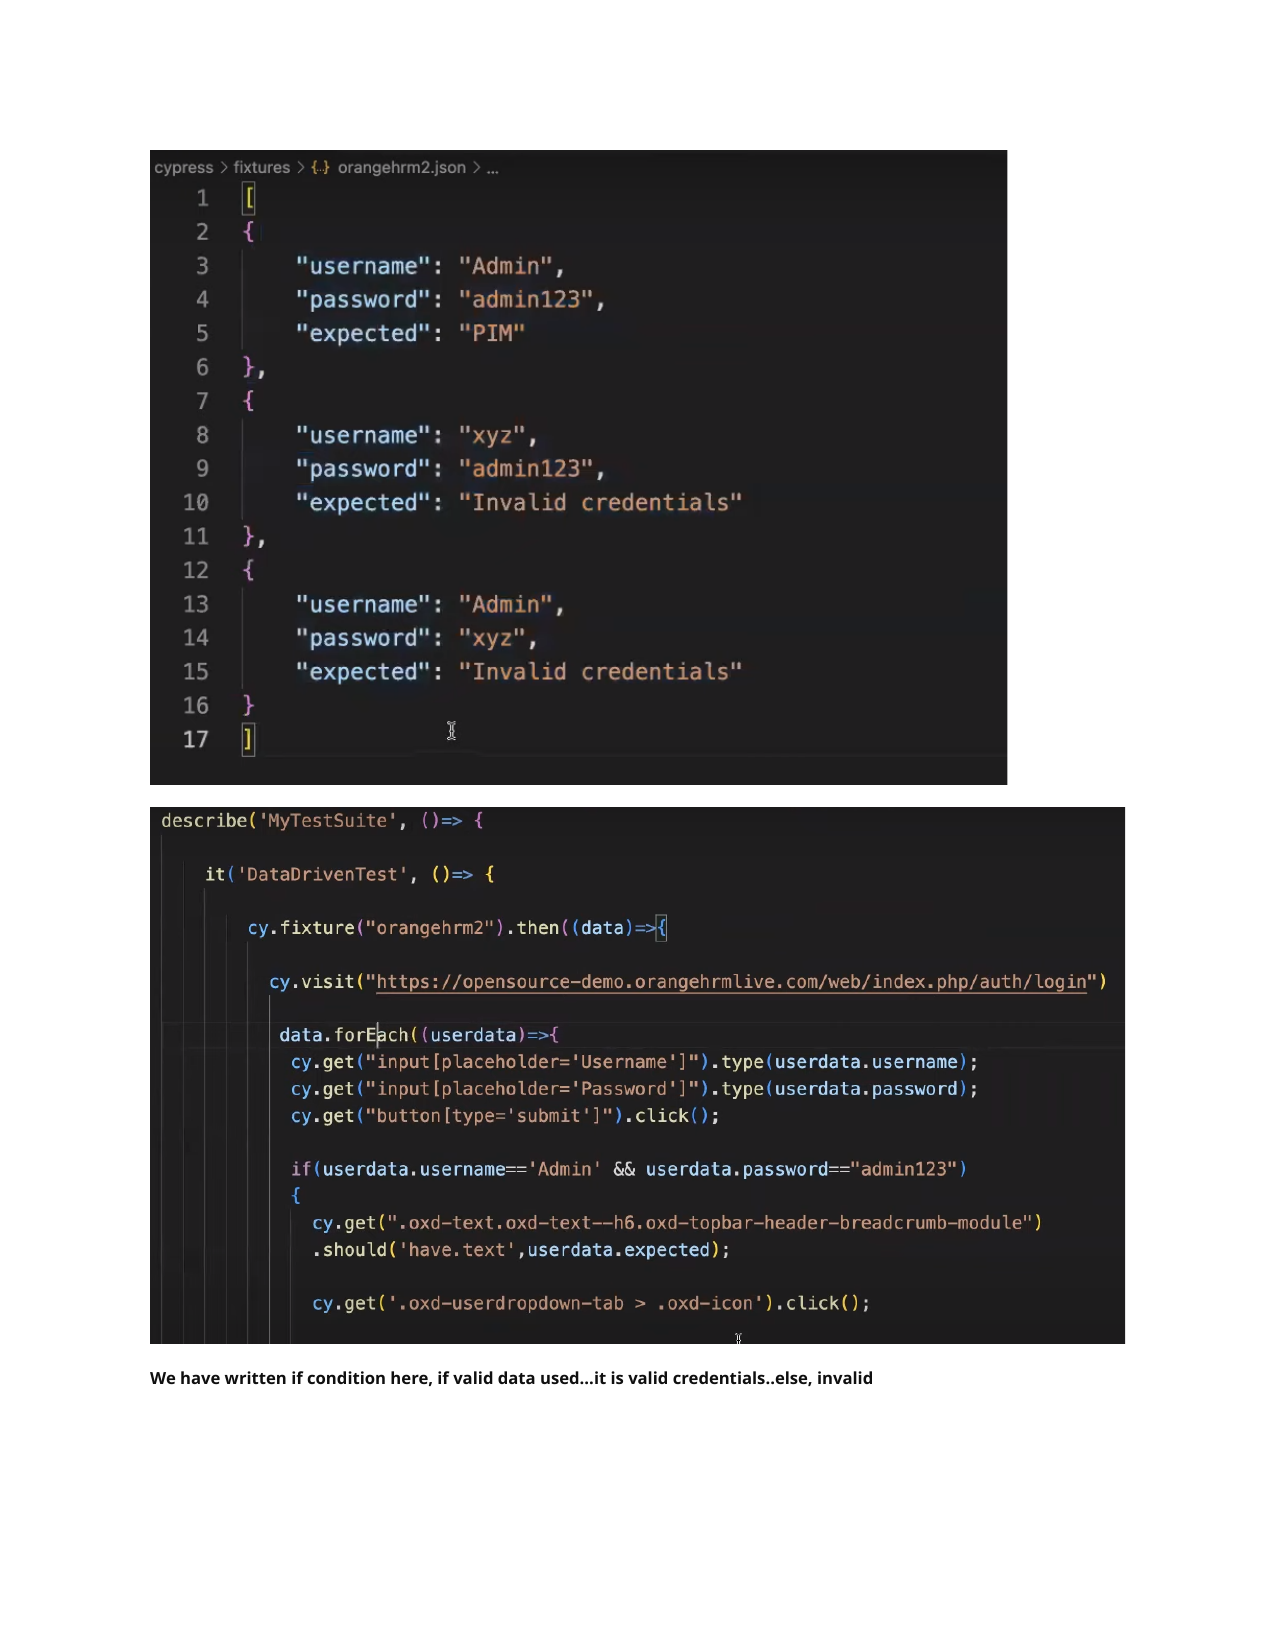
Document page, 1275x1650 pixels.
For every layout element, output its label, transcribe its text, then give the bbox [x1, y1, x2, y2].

picture [150, 150, 1008, 785]
picture [150, 807, 1125, 1344]
subtitle We have written if condition here, if valid data used…it is valid credentials..else, invalid [150, 1367, 1125, 1389]
